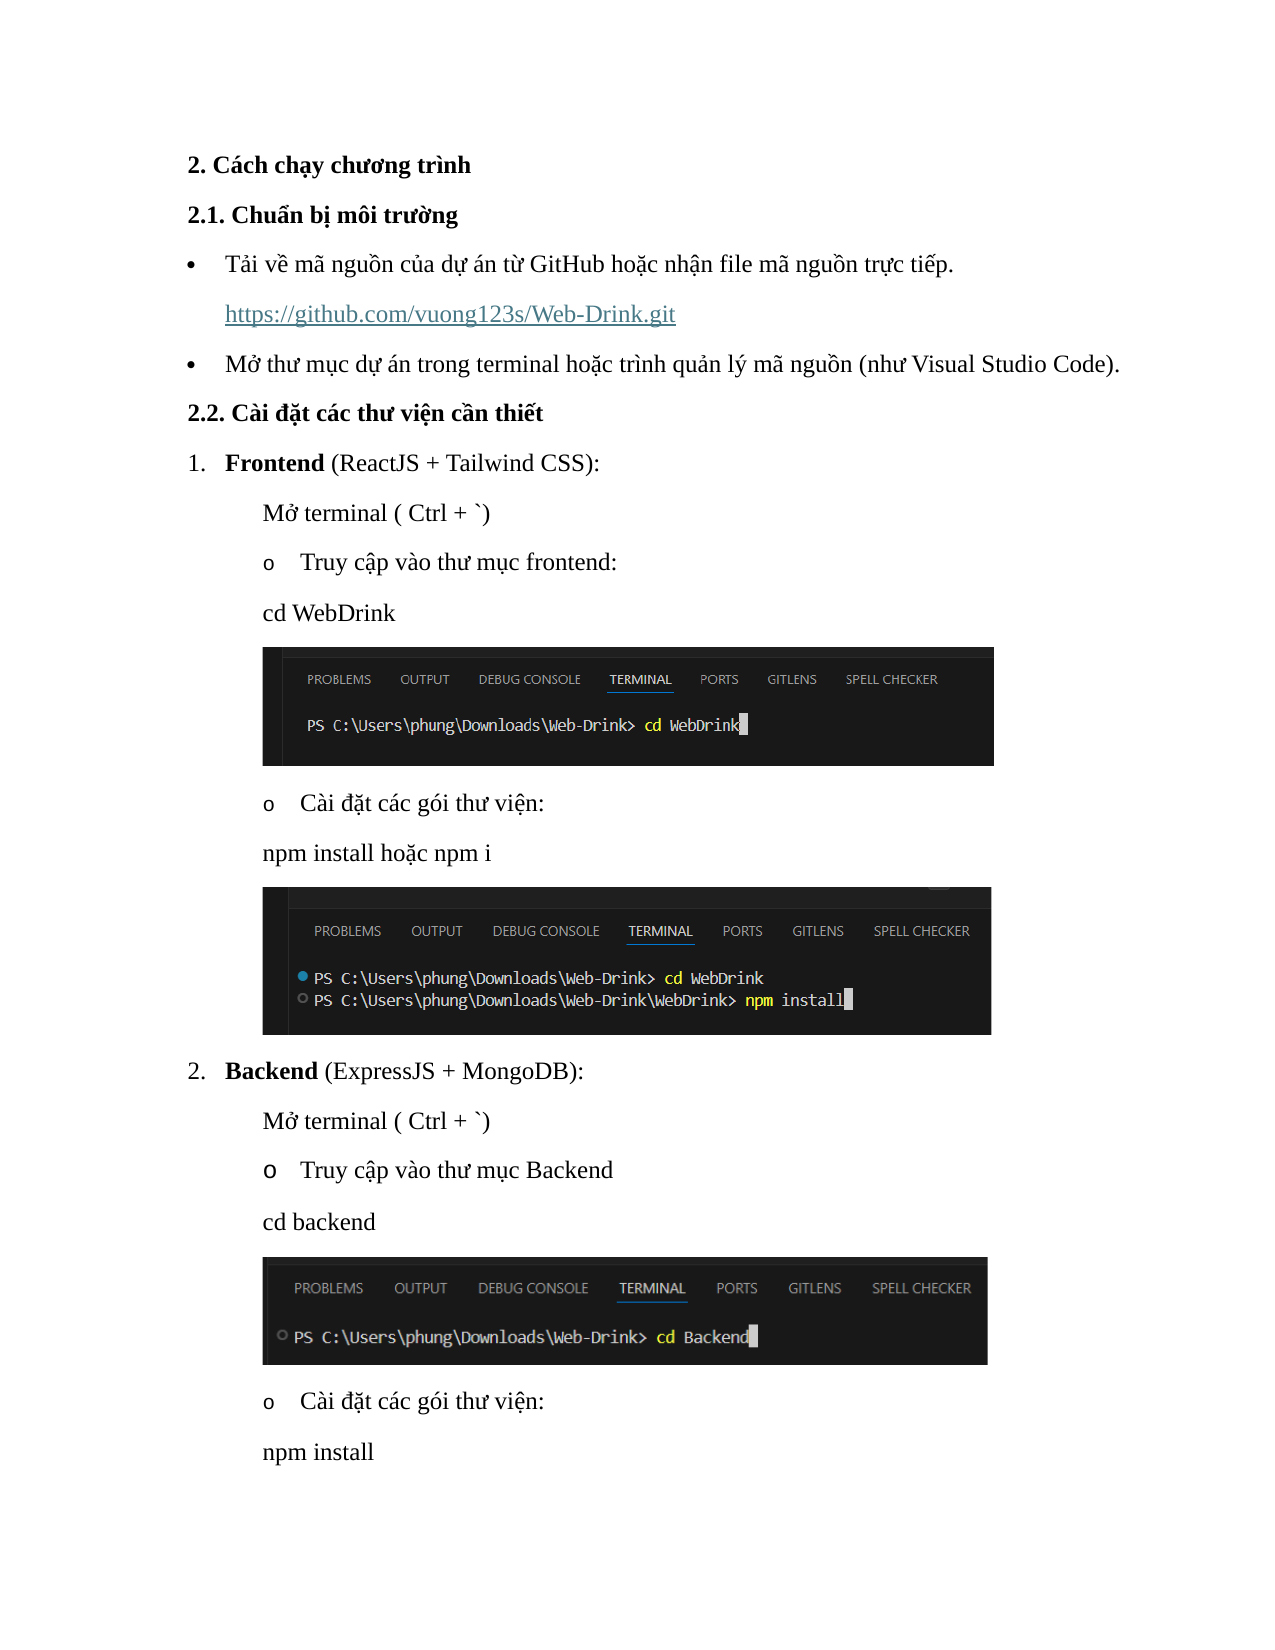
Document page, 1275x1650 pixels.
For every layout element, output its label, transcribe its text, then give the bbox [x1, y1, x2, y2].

text cd WebDrink [225, 598, 1125, 627]
picture [262, 647, 994, 766]
picture [262, 1257, 988, 1365]
list Cài đặt các gói thư viện: [262, 788, 1125, 817]
list Backend (ExpressJS + MongoDB): [187, 1056, 1125, 1085]
text npm install [225, 1437, 1125, 1465]
text 2.2. Cài đặt các thư viện cần thiết [187, 398, 1125, 427]
picture [262, 887, 992, 1035]
text 2.1. Chuẩn bị môi trường [187, 200, 1125, 228]
text Mở terminal ( Ctrl + `) [225, 498, 1125, 527]
text Mở terminal ( Ctrl + `) [262, 1106, 1125, 1134]
list Tải về mã nguồn của dự án từ GitHub hoặc nhận file mã nguồn trực tiếp. [187, 249, 1125, 278]
text npm install hoặc npm i [225, 838, 1125, 867]
text 2. Cách chạy chương trình [187, 150, 1125, 179]
list Truy cập vào thư mục Backend [262, 1155, 1125, 1186]
list Truy cập vào thư mục frontend: [262, 547, 1125, 577]
text cd backend [187, 1207, 1125, 1236]
list Mở thư mục dự án trong terminal hoặc trình quản lý mã nguồn (như Visual Studio Code). [187, 349, 1125, 377]
list Cài đặt các gói thư viện: [262, 1386, 1125, 1416]
text https://github.com/vuong123s/Web-Drink.git [225, 299, 1125, 328]
list Frontend (ReactJS + Tailwind CSS): [187, 448, 1125, 477]
